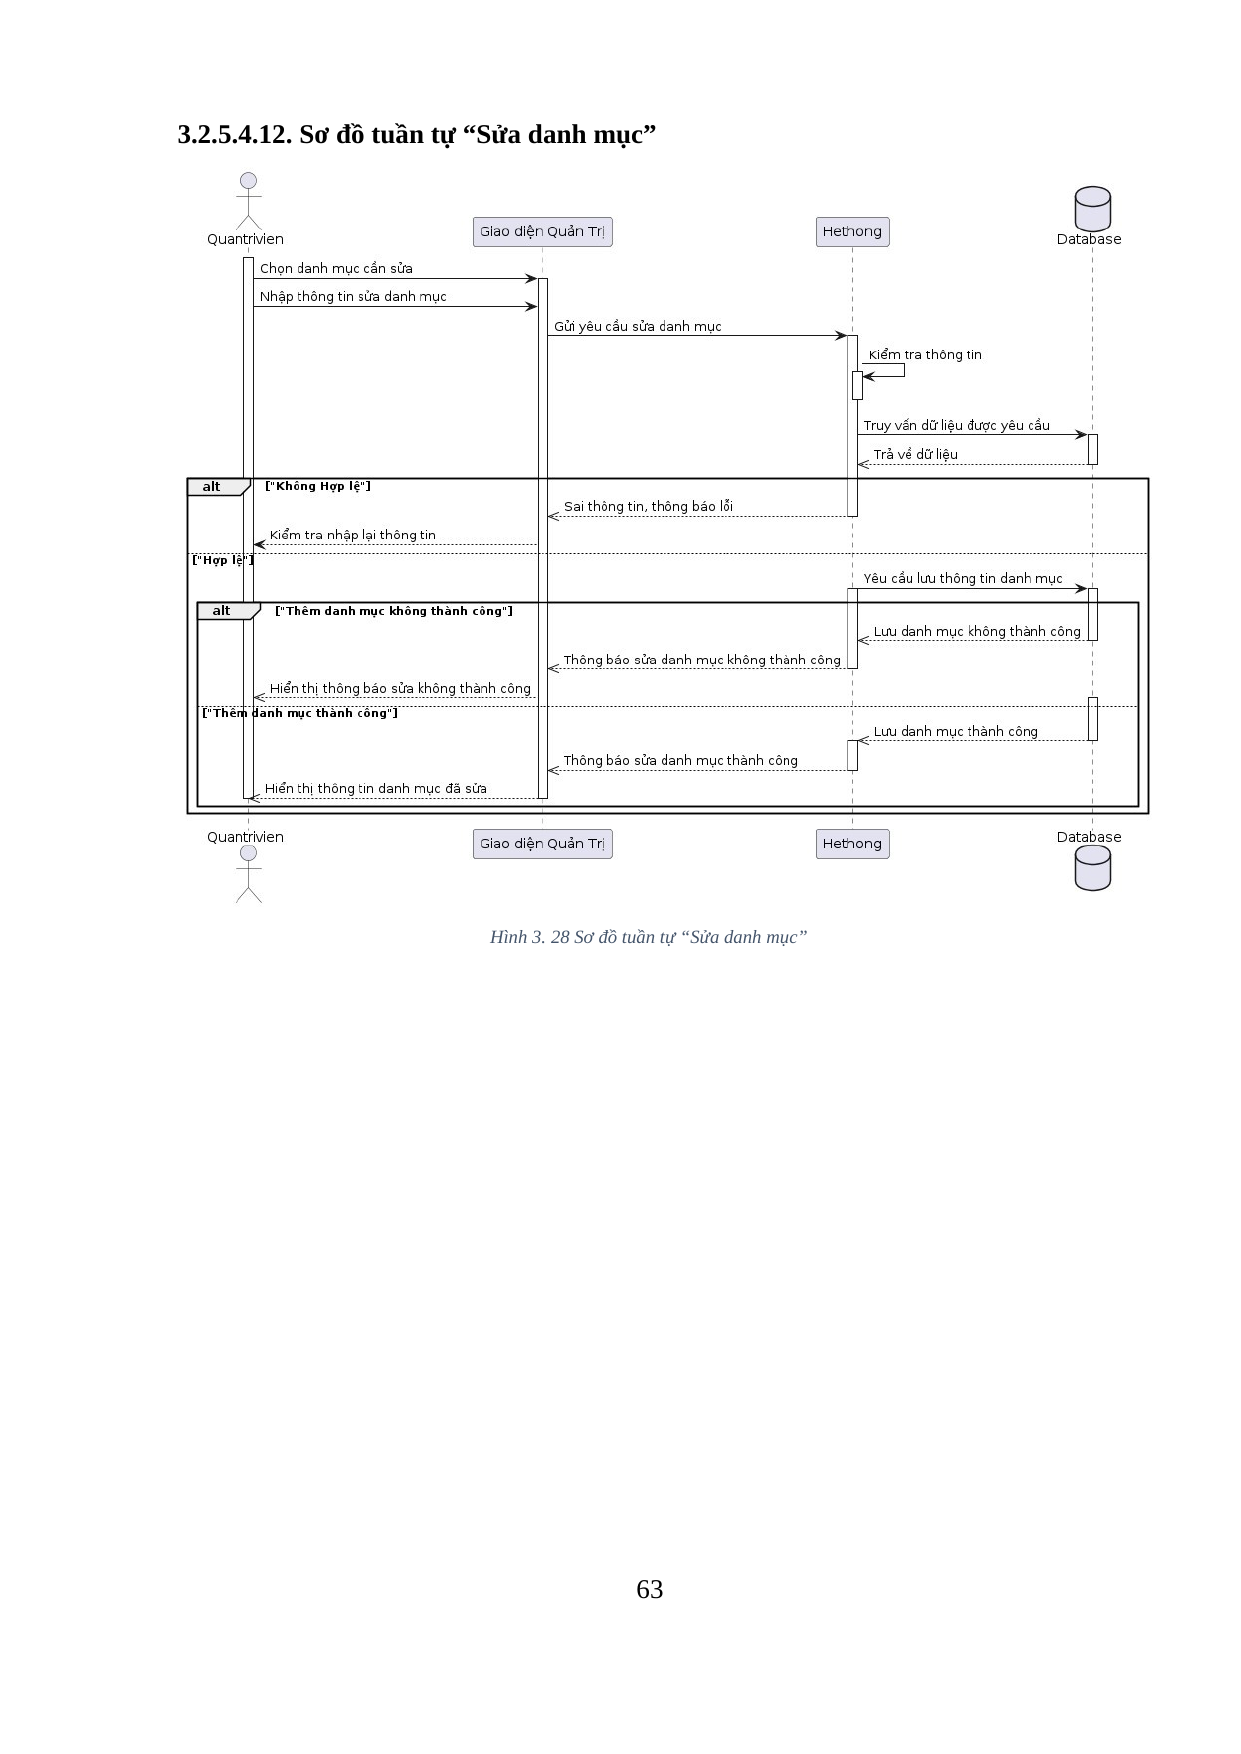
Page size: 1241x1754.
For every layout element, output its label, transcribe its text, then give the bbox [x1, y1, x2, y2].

text 3.2.5.4.12. Sơ đồ tuần tự “Sửa danh mục” [177, 118, 1122, 149]
picture [177, 167, 1153, 907]
text Hình 3. 28 Sơ đồ tuần tự “Sửa danh mục” [177, 926, 1122, 947]
